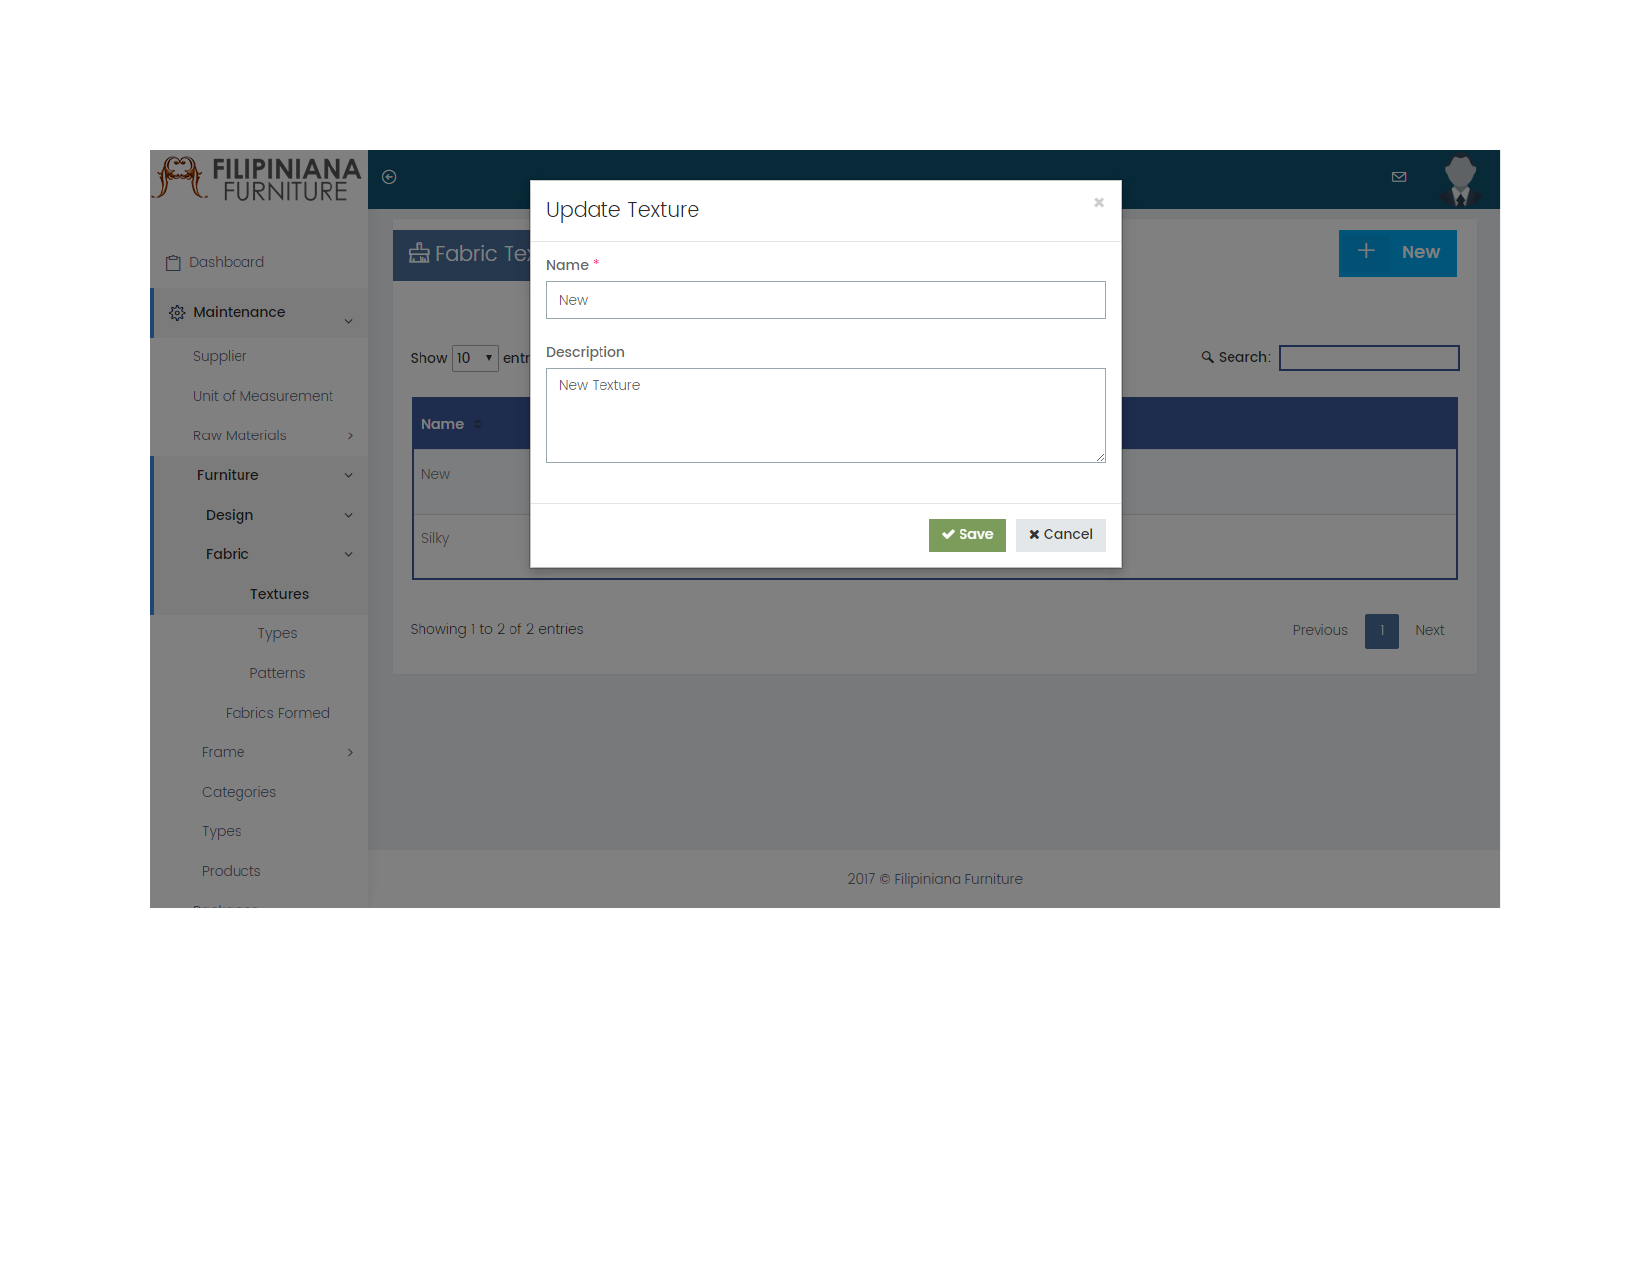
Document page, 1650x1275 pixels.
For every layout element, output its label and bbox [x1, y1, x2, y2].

picture [150, 150, 1500, 908]
